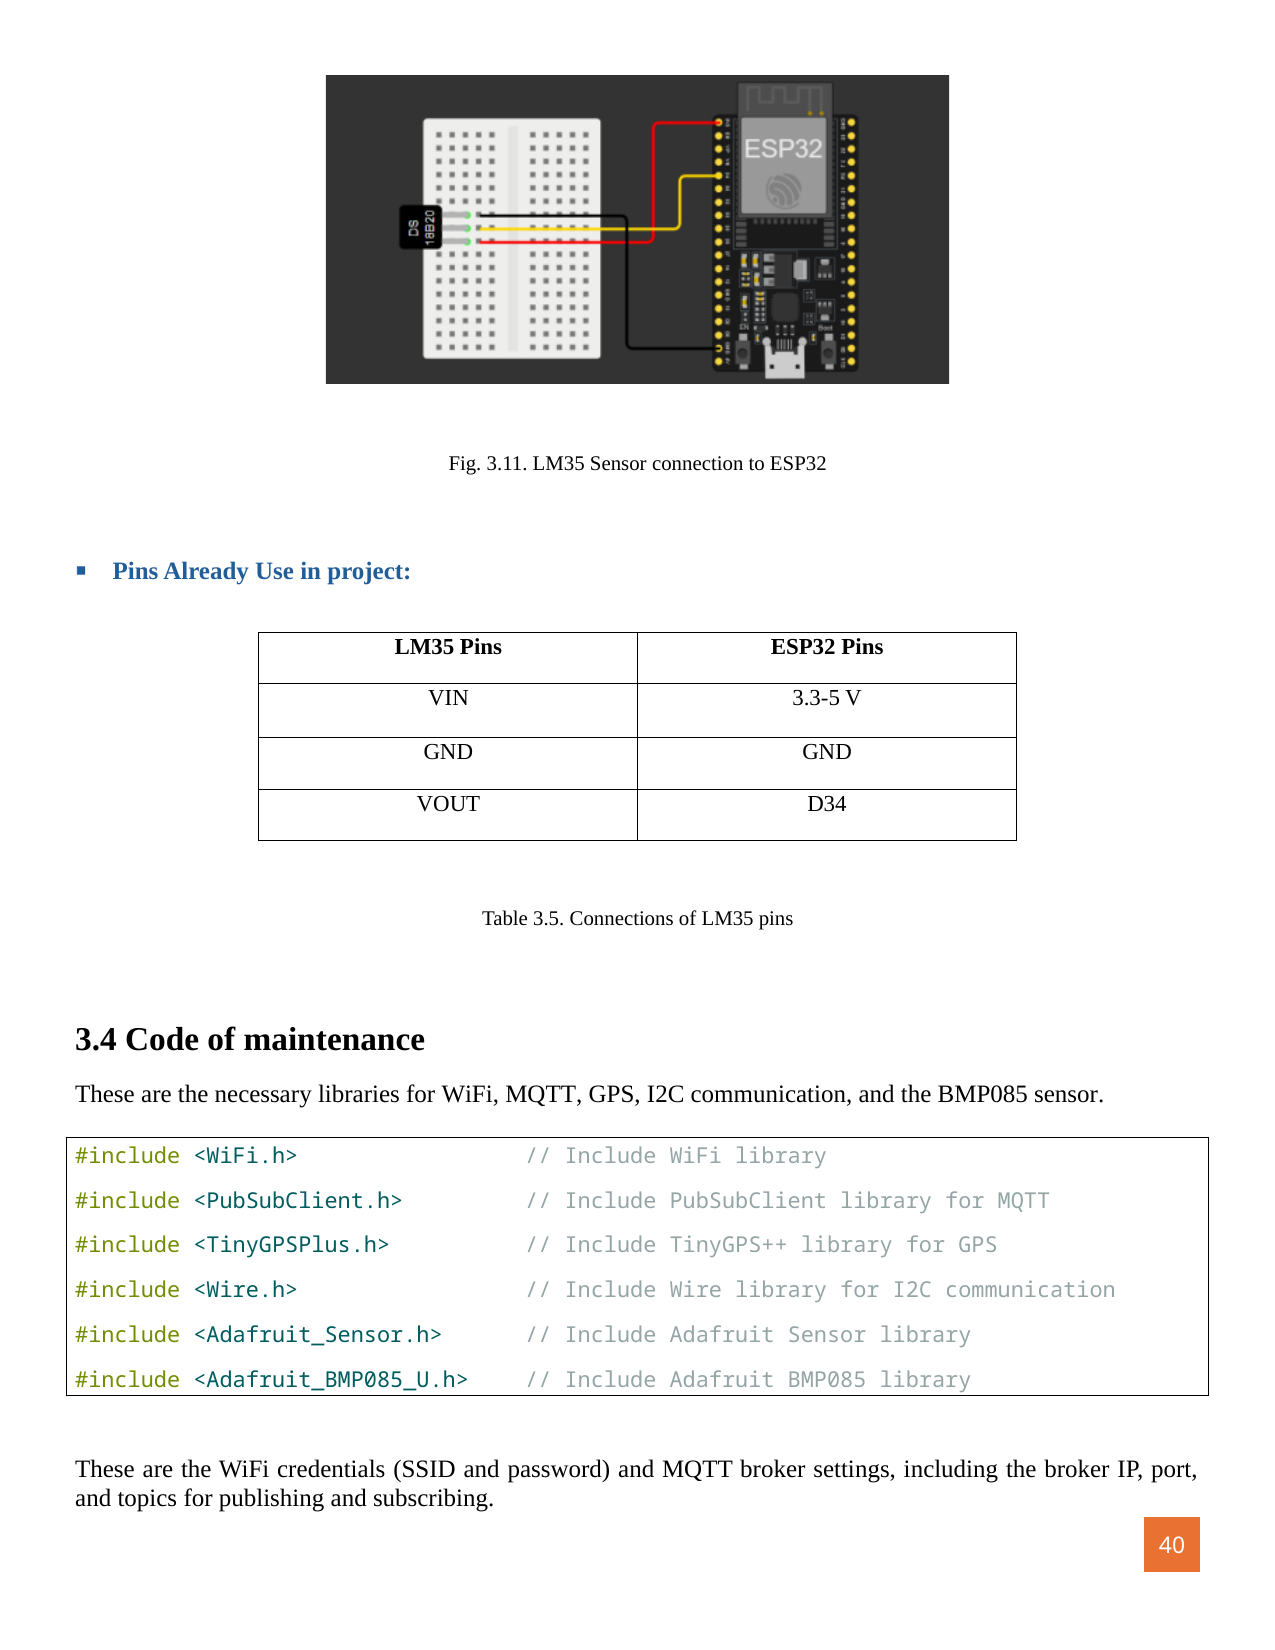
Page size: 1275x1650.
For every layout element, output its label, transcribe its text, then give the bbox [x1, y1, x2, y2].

text These are the WiFi credentials (SSID and password) and MQTT broker settings, including the broker IP, port, and topics for publishing and subscribing. [75, 1454, 1200, 1511]
text Table 3.5. Connections of LM35 pins [75, 906, 1200, 930]
table_cell VOUT [259, 790, 637, 840]
text These are the necessary libraries for WiFi, MQTT, GPS, I2C communication, and the BMP085 sensor. [75, 1079, 1200, 1108]
text #include <TinyGPSPlus.h> // Include TinyGPS++ library for GPS [67, 1226, 1208, 1259]
table_cell D34 [638, 790, 1016, 840]
text #include <Adafruit_Sensor.h> // Include Adafruit Sensor library [67, 1316, 1208, 1349]
text #include <Wire.h> // Include Wire library for I2C communication [67, 1271, 1208, 1304]
table_header LM35 Pins [259, 633, 637, 683]
list Pins Already Use in project: [75, 556, 1200, 585]
text 3.4 Code of maintenance [75, 1019, 1200, 1057]
table_header ESP32 Pins [638, 633, 1016, 683]
table_cell VIN [259, 684, 637, 737]
picture [325, 75, 950, 384]
table_cell GND [259, 738, 637, 788]
text #include <WiFi.h> // Include WiFi library [67, 1138, 1208, 1170]
table_cell 3.3-5 V [638, 684, 1016, 737]
text #include <Adafruit_BMP085_U.h> // Include Adafruit BMP085 library [67, 1360, 1208, 1395]
text Fig. 3.11. LM35 Sensor connection to ESP32 [75, 451, 1200, 475]
table_cell GND [638, 738, 1016, 788]
text #include <PubSubClient.h> // Include PubSubClient library for MQTT [67, 1182, 1208, 1214]
